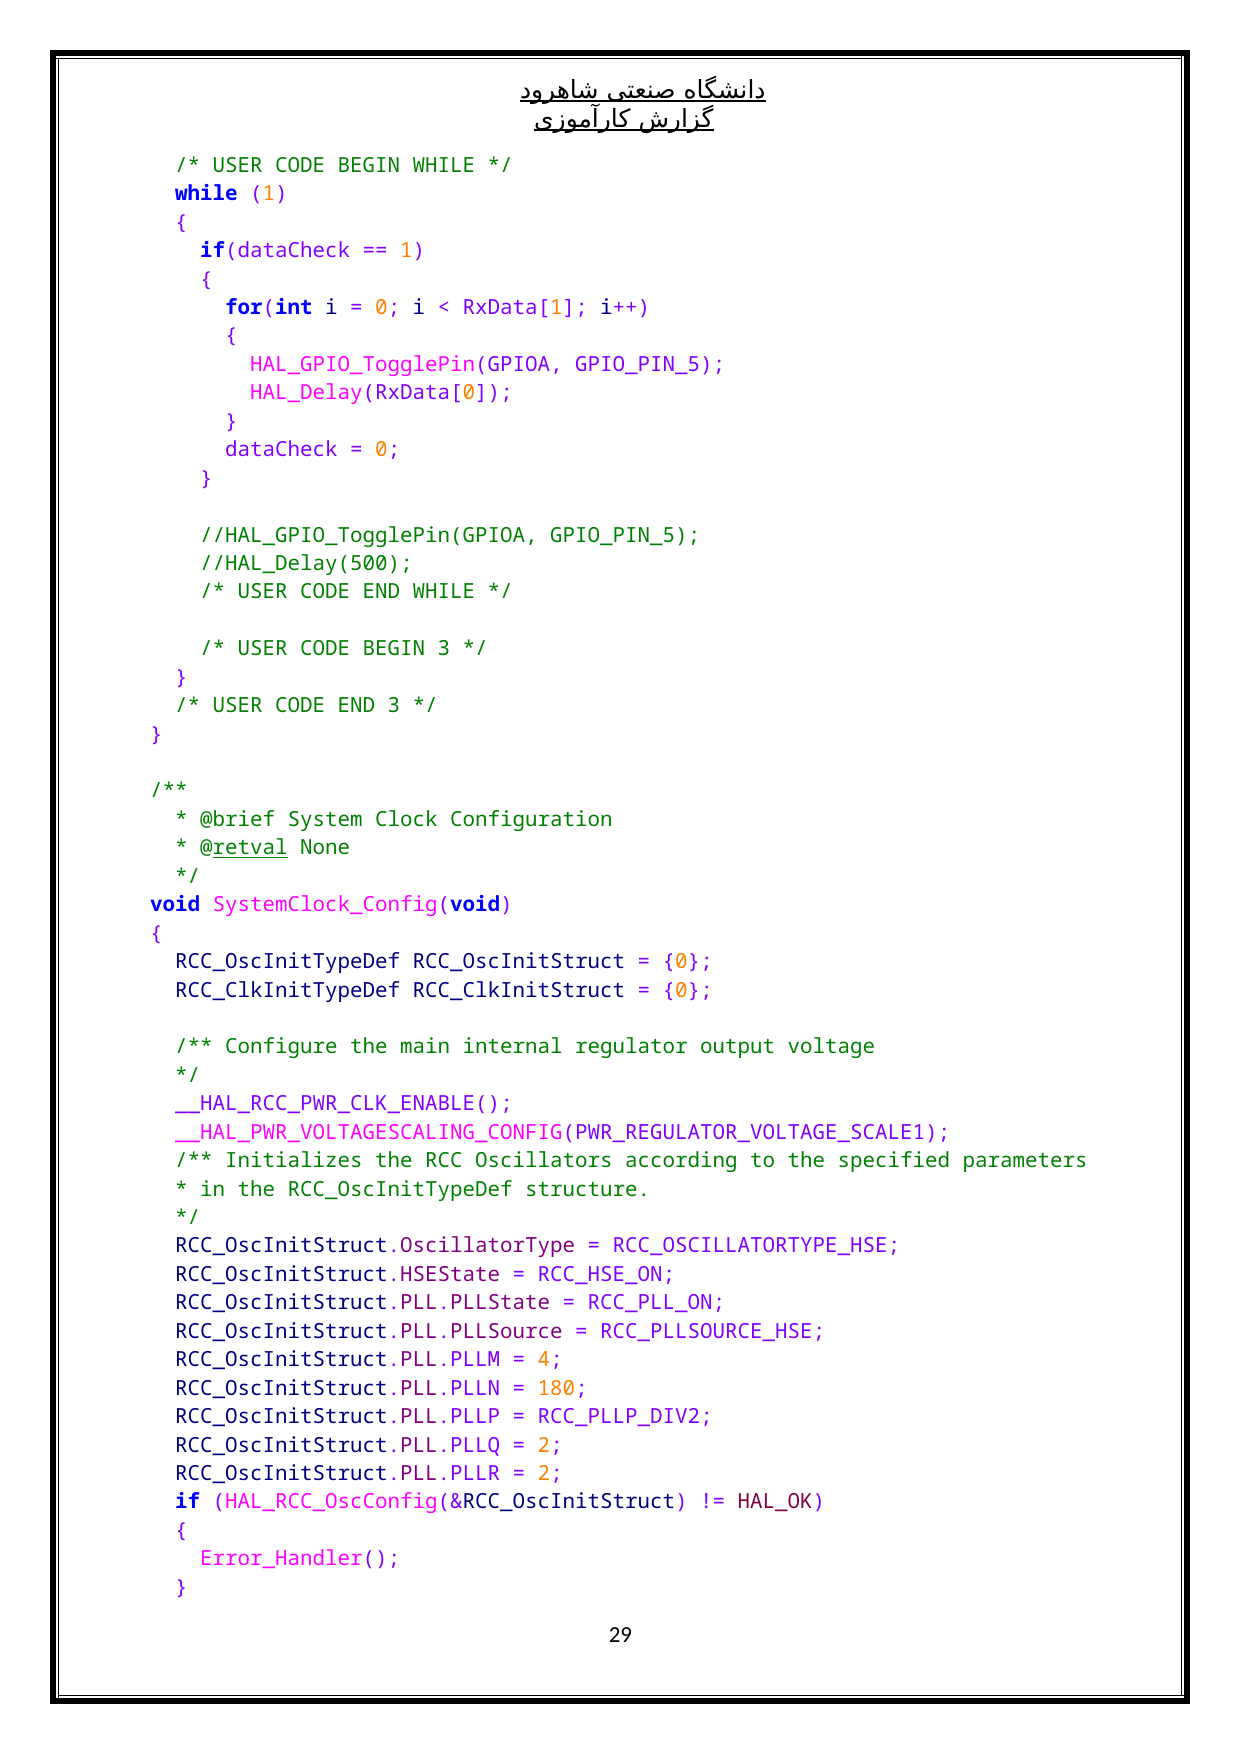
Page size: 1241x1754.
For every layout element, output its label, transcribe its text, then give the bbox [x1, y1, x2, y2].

text * in the RCC_OscInitTypeDef structure. [150, 1174, 1090, 1202]
text /* USER CODE END WHILE */ [150, 577, 1090, 605]
text RCC_OscInitStruct.PLL.PLLM = 4; [150, 1344, 1090, 1373]
text __HAL_PWR_VOLTAGESCALING_CONFIG(PWR_REGULATOR_VOLTAGE_SCALE1); [150, 1117, 1090, 1145]
text __HAL_RCC_PWR_CLK_ENABLE(); [150, 1088, 1090, 1117]
text Error_Handler(); [150, 1543, 1090, 1572]
text { [150, 264, 1090, 292]
text /** Configure the main internal regulator output voltage [150, 1032, 1090, 1060]
text RCC_OscInitStruct.PLL.PLLN = 180; [150, 1373, 1090, 1401]
text void SystemClock_Config(void) [150, 889, 1090, 918]
text RCC_OscInitStruct.PLL.PLLP = RCC_PLLP_DIV2; [150, 1401, 1090, 1430]
text /* USER CODE BEGIN 3 */ [150, 633, 1090, 662]
text RCC_OscInitStruct.OscillatorType = RCC_OSCILLATORTYPE_HSE; [150, 1231, 1090, 1259]
text RCC_OscInitStruct.PLL.PLLQ = 2; [150, 1430, 1090, 1458]
text * @retval None [150, 832, 1090, 861]
text RCC_OscInitStruct.HSEState = RCC_HSE_ON; [150, 1259, 1090, 1287]
text { [150, 918, 1090, 946]
text } [150, 1572, 1090, 1600]
text /* USER CODE BEGIN WHILE */ [150, 150, 1090, 178]
text HAL_GPIO_TogglePin(GPIOA, GPIO_PIN_5); [150, 349, 1090, 377]
text dataCheck = 0; [150, 434, 1090, 463]
text /* USER CODE END 3 */ [150, 690, 1090, 719]
text */ [150, 1060, 1090, 1088]
text if(dataCheck == 1) [150, 235, 1090, 264]
text { [150, 321, 1090, 349]
text //HAL_GPIO_TogglePin(GPIOA, GPIO_PIN_5); [150, 520, 1090, 548]
text { [150, 1515, 1090, 1543]
text */ [150, 1202, 1090, 1231]
text */ [150, 861, 1090, 889]
text for(int i = 0; i < RxData[1]; i++) [150, 292, 1090, 321]
text RCC_ClkInitTypeDef RCC_ClkInitStruct = {0}; [150, 975, 1090, 1003]
text } [150, 662, 1090, 690]
text } [150, 719, 1090, 747]
text RCC_OscInitStruct.PLL.PLLSource = RCC_PLLSOURCE_HSE; [150, 1316, 1090, 1344]
text RCC_OscInitStruct.PLL.PLLState = RCC_PLL_ON; [150, 1287, 1090, 1316]
text while (1) [150, 178, 1090, 207]
text /** Initializes the RCC Oscillators according to the specified parameters [150, 1145, 1090, 1174]
text } [150, 406, 1090, 434]
text /** [150, 776, 1090, 804]
text //HAL_Delay(500); [150, 548, 1090, 577]
text * @brief System Clock Configuration [150, 804, 1090, 832]
text if (HAL_RCC_OscConfig(&RCC_OscInitStruct) != HAL_OK) [150, 1487, 1090, 1515]
text HAL_Delay(RxData[0]); [150, 377, 1090, 406]
text { [150, 207, 1090, 235]
text RCC_OscInitTypeDef RCC_OscInitStruct = {0}; [150, 946, 1090, 975]
text RCC_OscInitStruct.PLL.PLLR = 2; [150, 1458, 1090, 1487]
text } [150, 463, 1090, 491]
